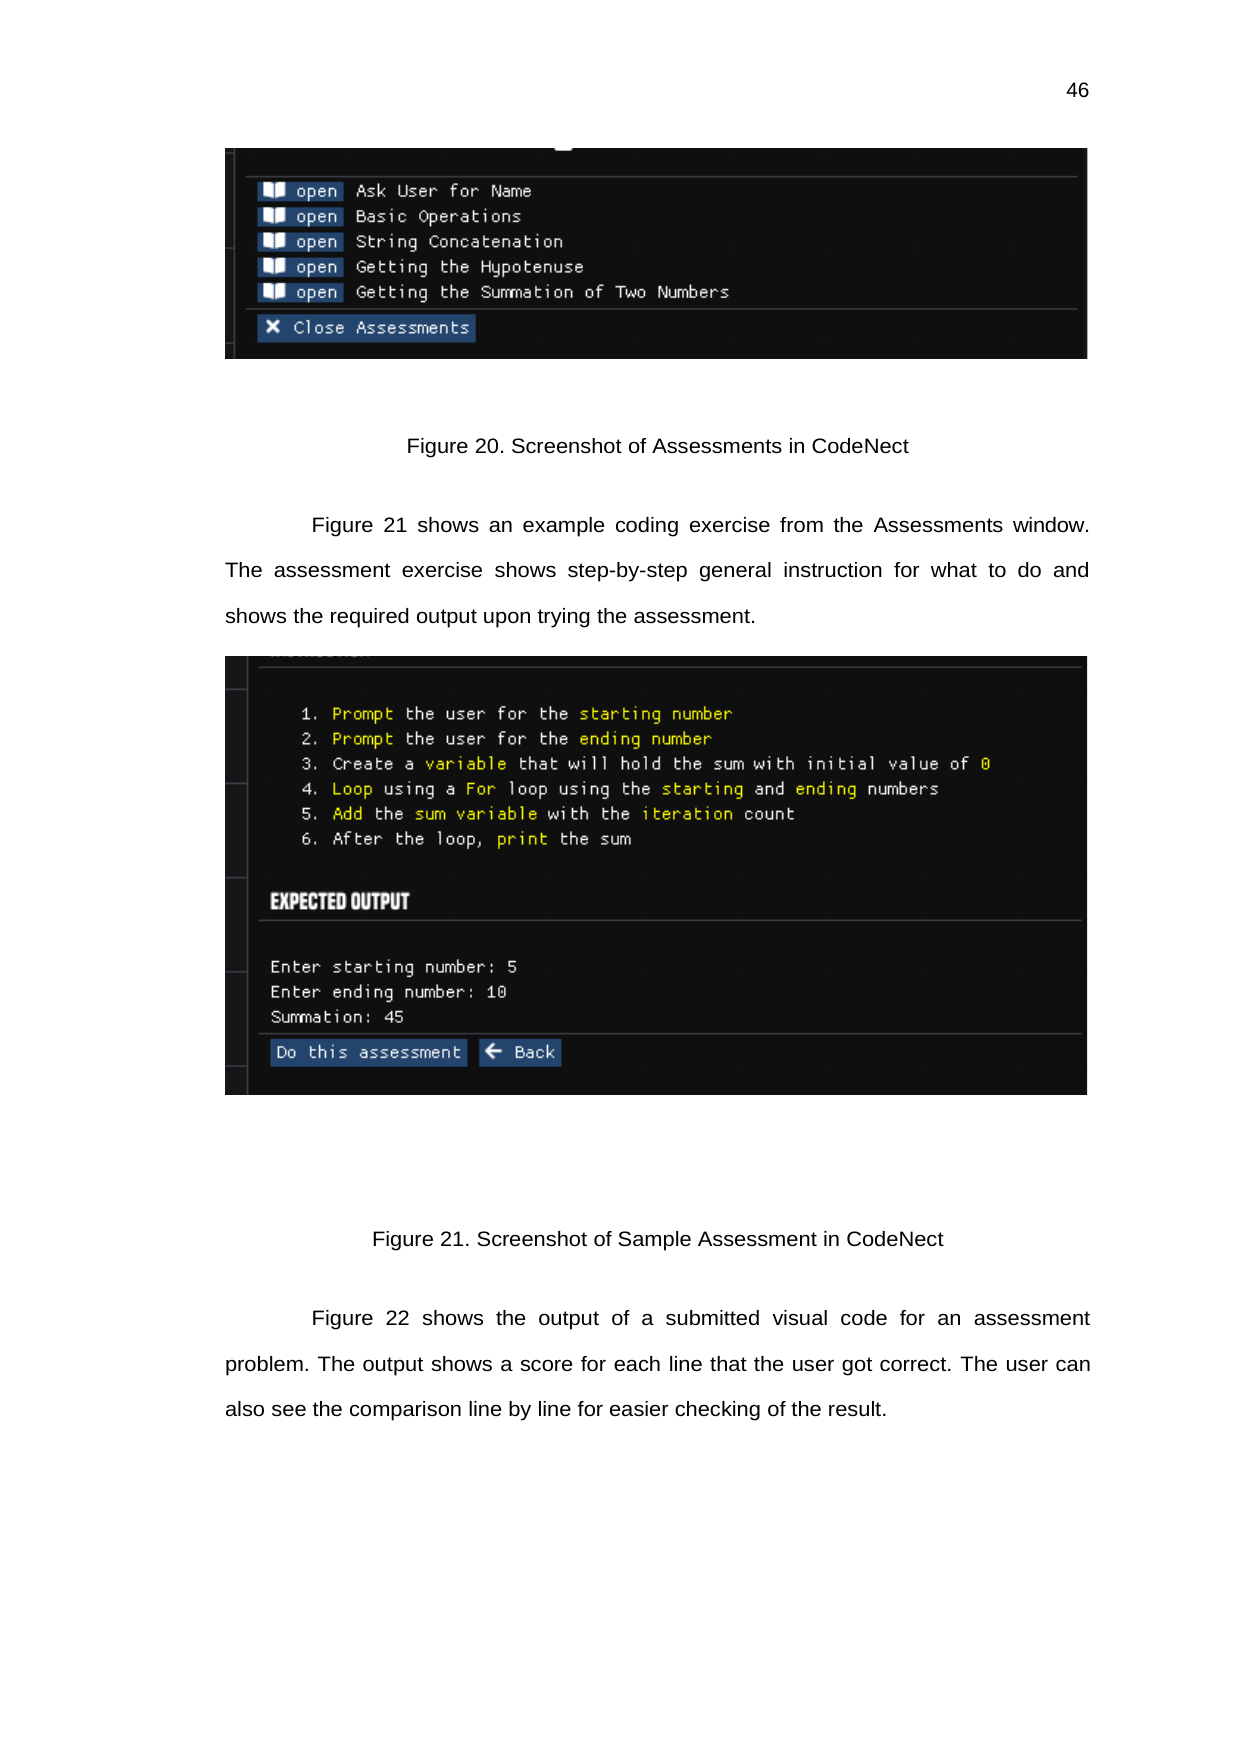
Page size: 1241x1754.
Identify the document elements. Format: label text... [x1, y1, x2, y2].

text Figure 20. Screenshot of Assessments in CodeNect [337, 433, 978, 457]
text Figure 22 shows the output of a submitted visual code for an assessment problem. The output shows a score for each line that the user got correct. The user can also see the comparison line by line for easier checking of the result. [225, 1306, 1091, 1421]
text Figure 21 shows an example coding exercise from the Assessments window. The assessment exercise shows step-by-step general instruction for what to do and shows the required output upon trying the assessment. [225, 512, 1090, 628]
picture [225, 656, 1088, 1095]
text Figure 21. Screenshot of Sample Assessment in CodeNect [337, 1227, 978, 1251]
picture [225, 148, 1088, 359]
